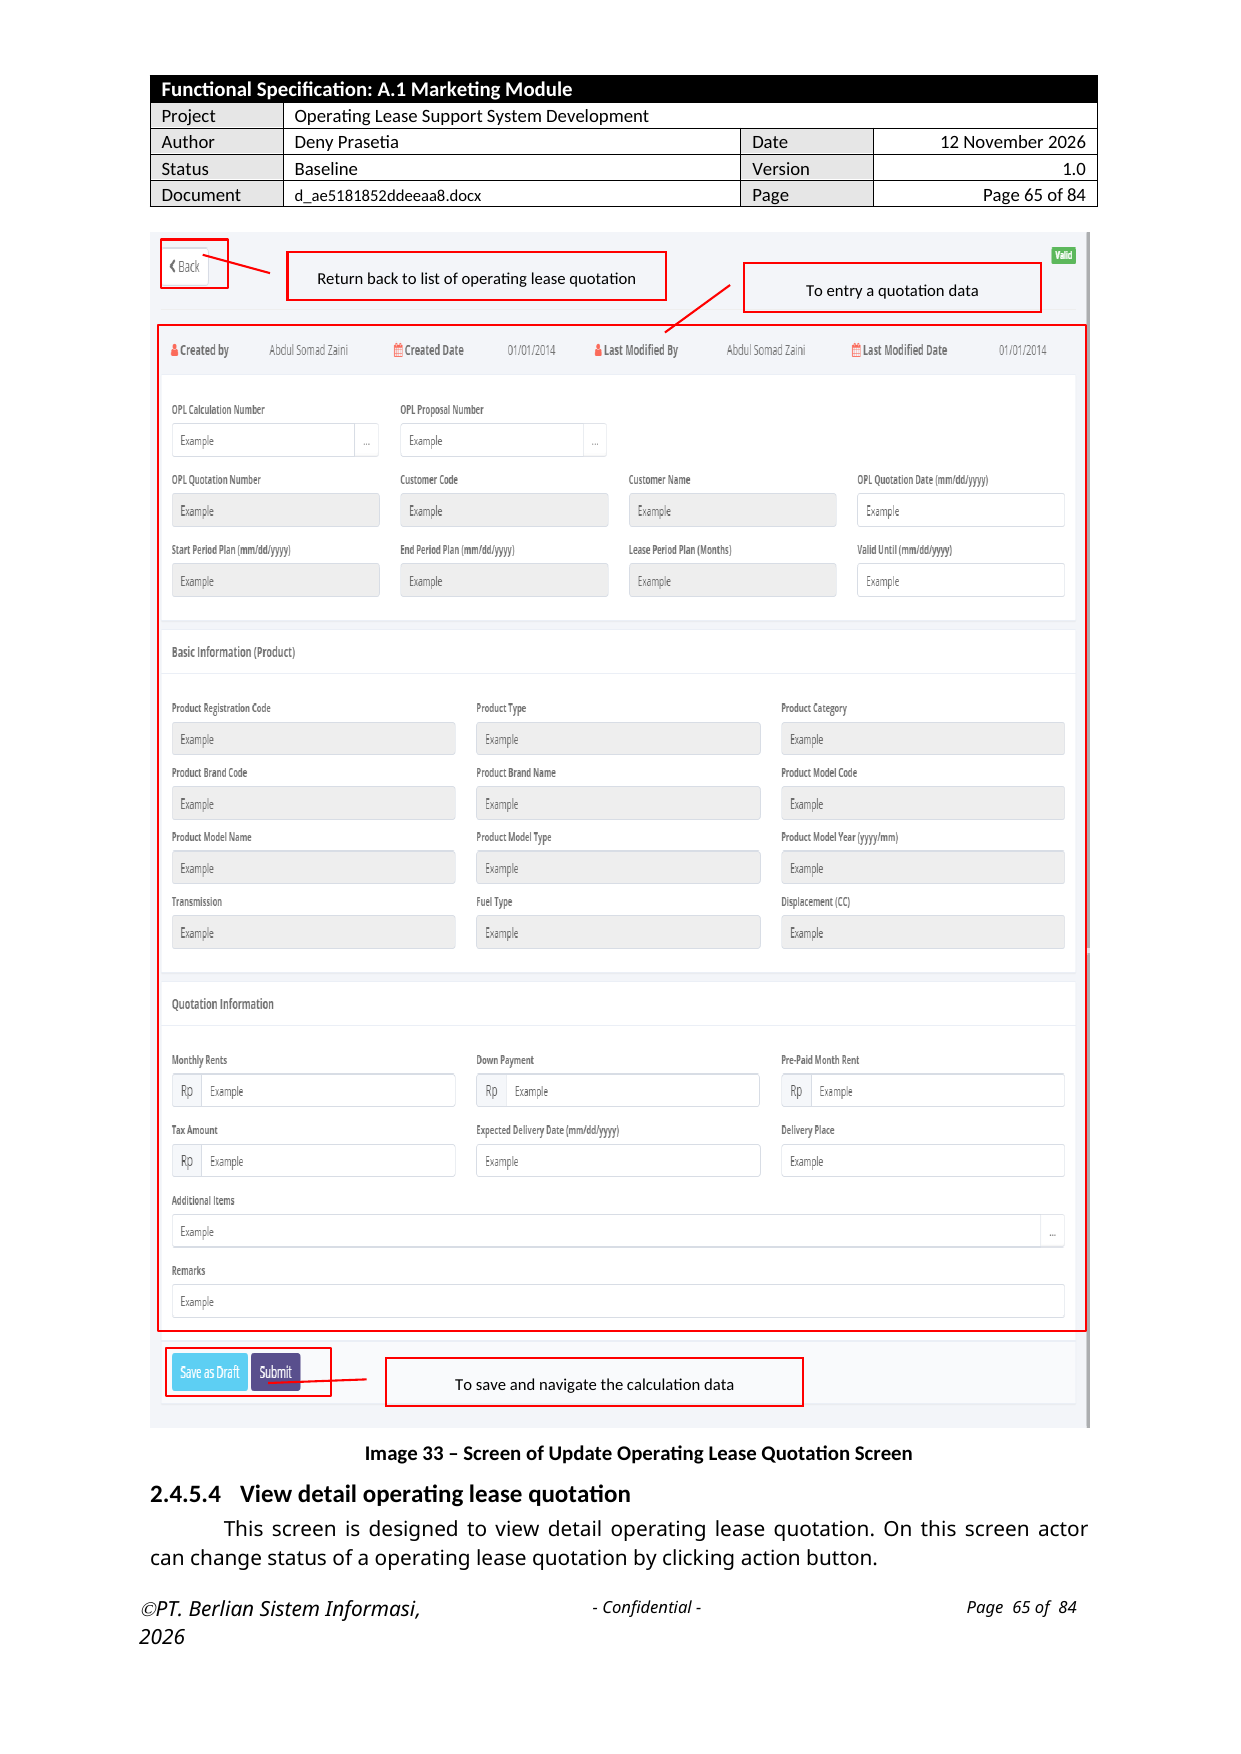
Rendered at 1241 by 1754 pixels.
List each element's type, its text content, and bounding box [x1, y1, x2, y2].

picture [150, 232, 1090, 1428]
subtitle View detail operating lease quotation [150, 1478, 1090, 1508]
text Image 33 – Screen of Update Operating Lease Quotation Screen [187, 1440, 1090, 1465]
text This screen is designed to view detail operating lease quotation. On this screen actor can change status of a operating lease quotation by clicking action button. [150, 1514, 1090, 1571]
